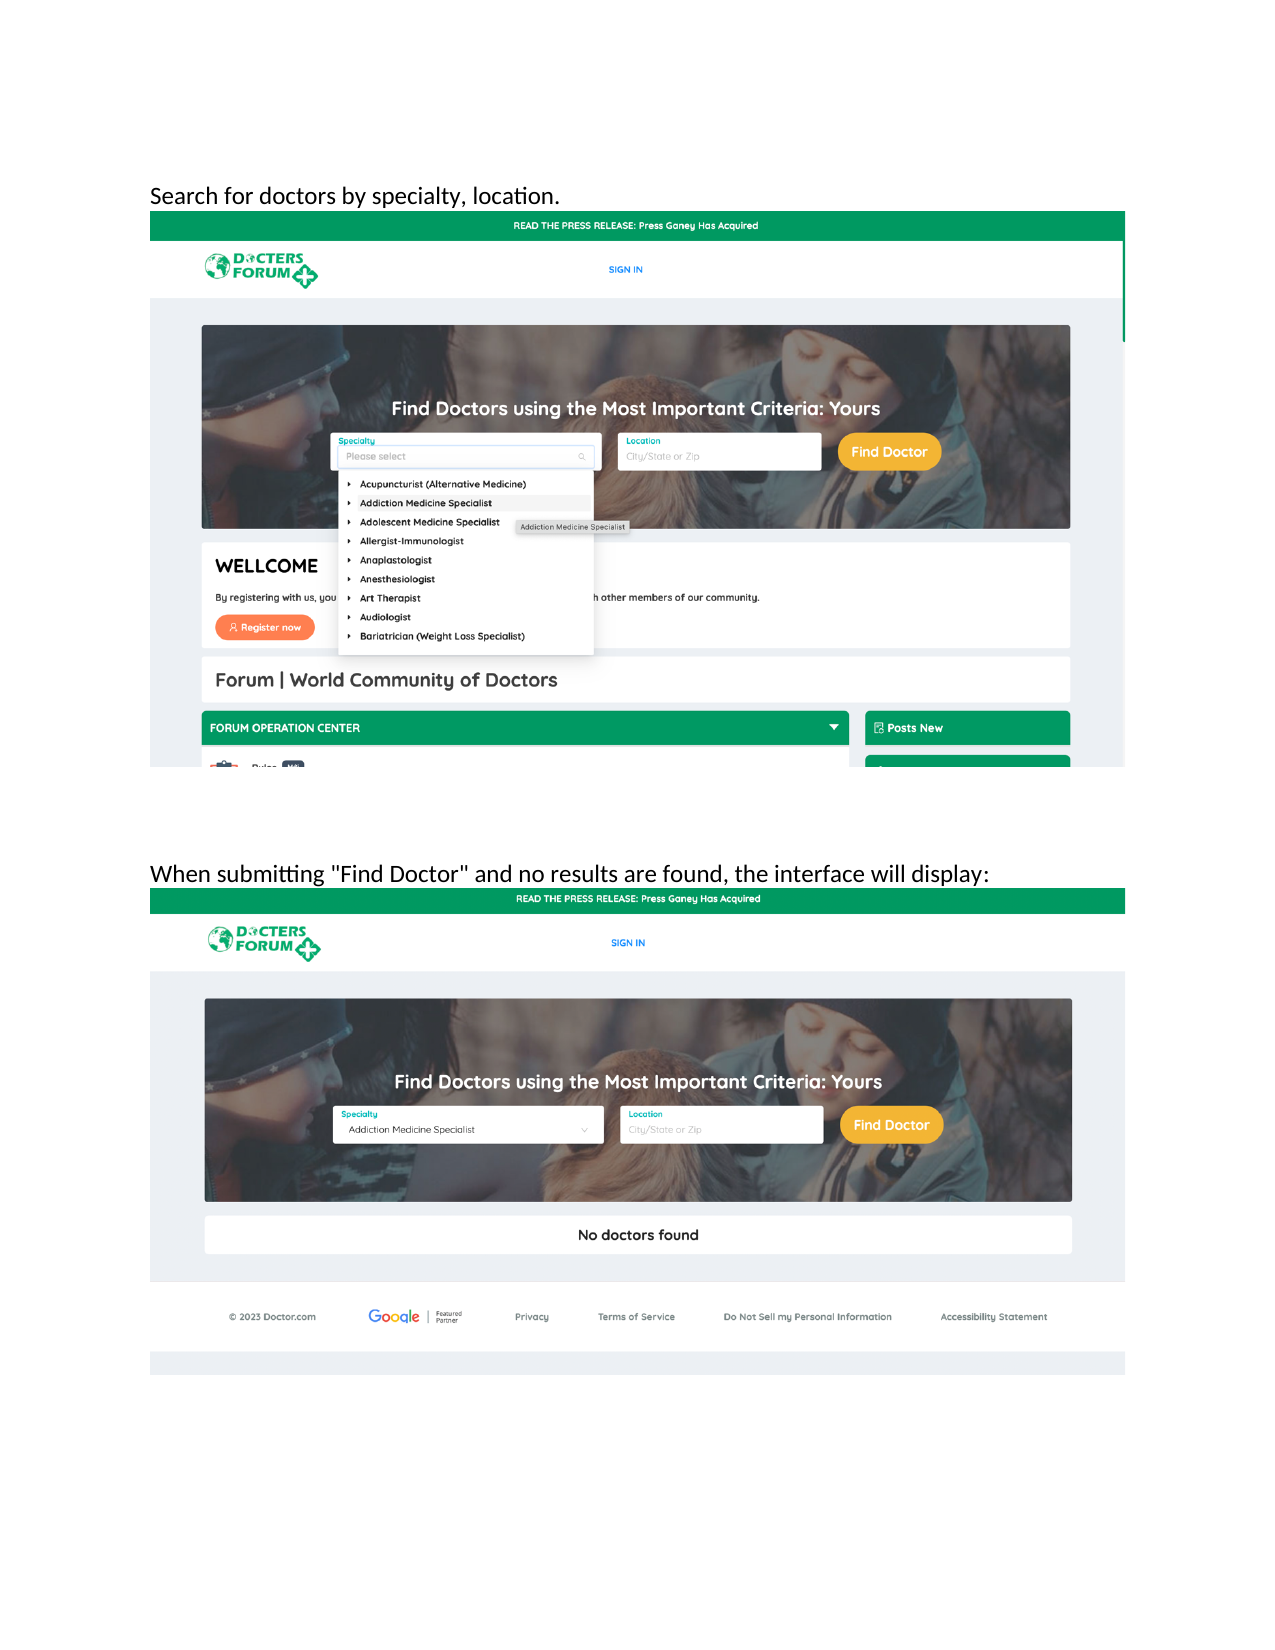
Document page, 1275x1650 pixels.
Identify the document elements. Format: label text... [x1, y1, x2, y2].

picture [150, 211, 1125, 767]
picture [150, 888, 1125, 1375]
text When submitting "Find Doctor" and no results are found, the interface will display: [150, 858, 1125, 888]
text Search for doctors by specialty, location. [150, 181, 1125, 211]
